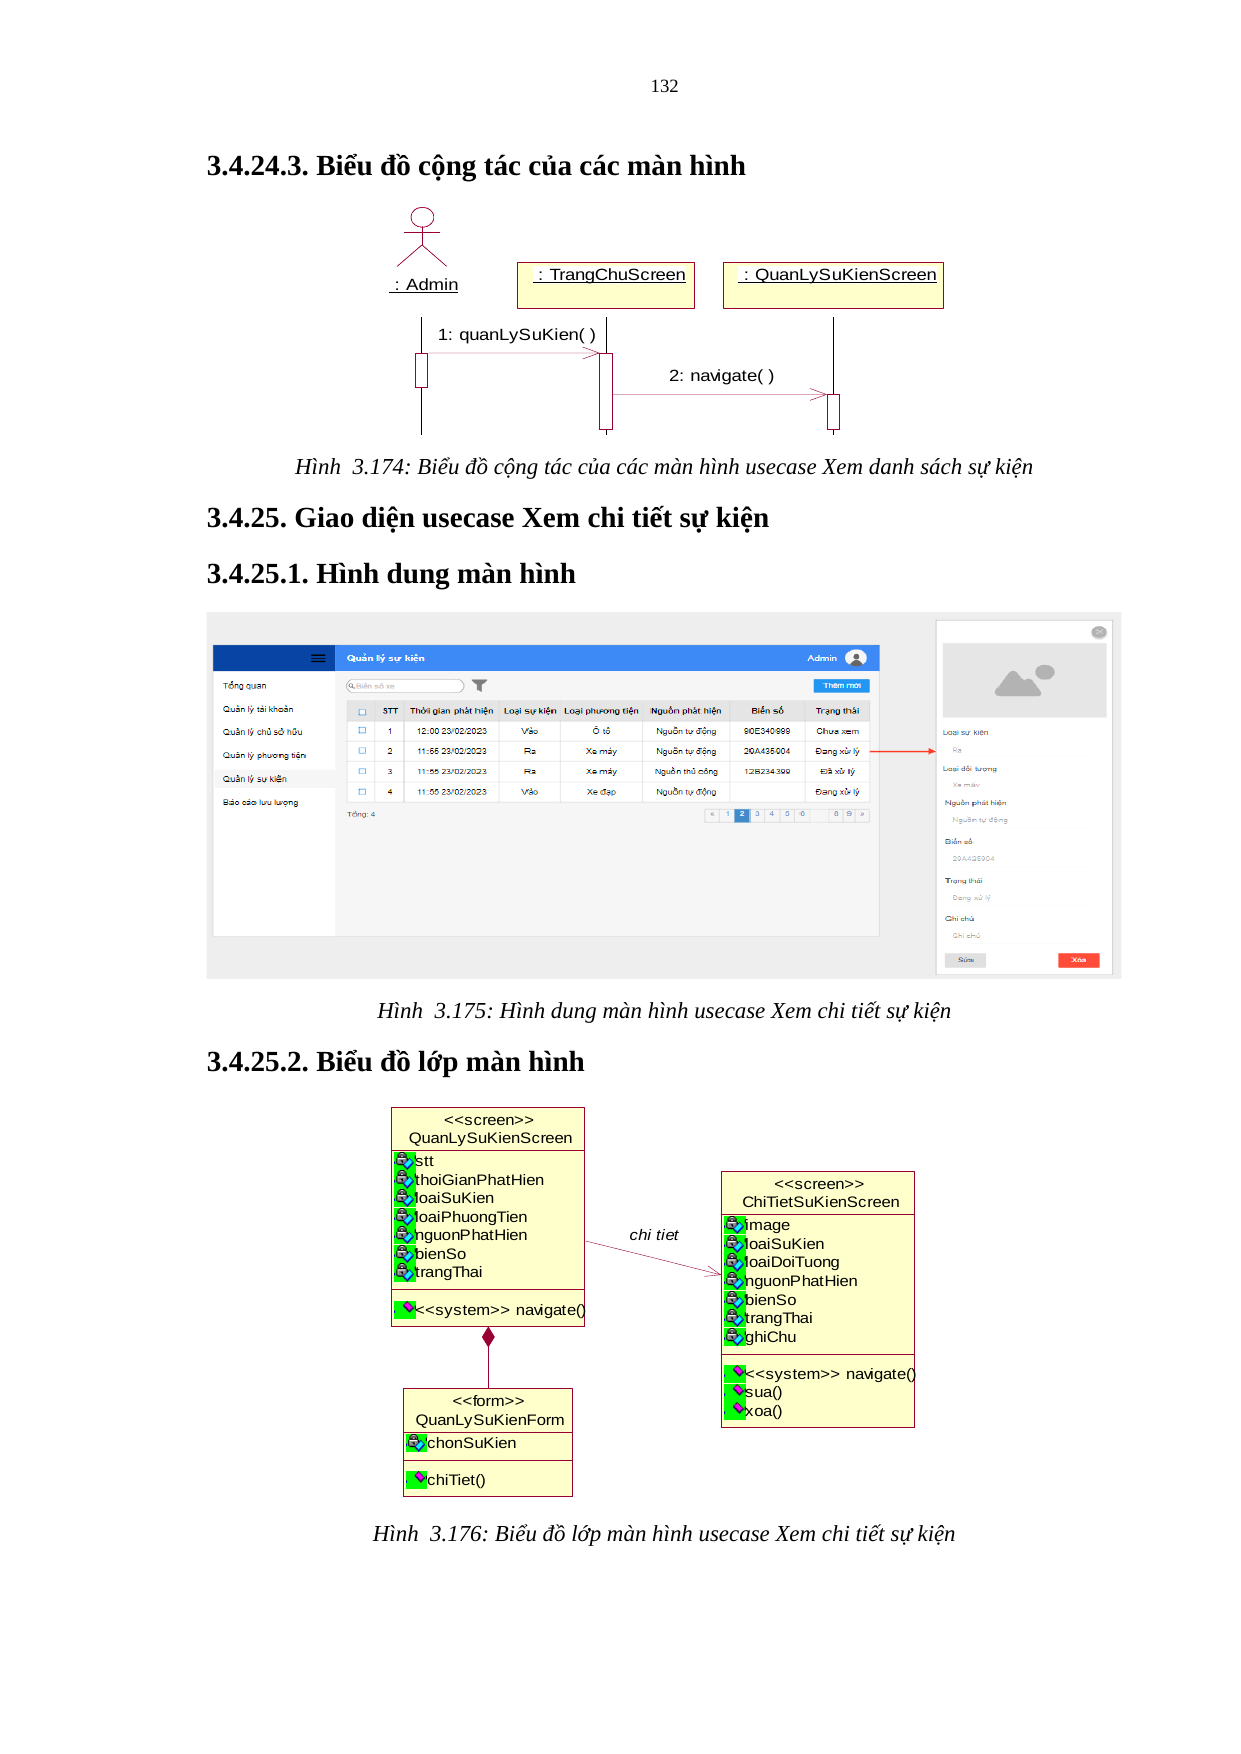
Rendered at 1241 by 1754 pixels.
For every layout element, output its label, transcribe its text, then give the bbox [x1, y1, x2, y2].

subtitle 3.4.25.1. Hình dung màn hình [207, 556, 1122, 589]
picture [206, 612, 1122, 979]
subtitle 3.4.24.3. Biểu đồ cộng tác của các màn hình [207, 148, 1122, 181]
subtitle 3.4.25. Giao diện usecase Xem chi tiết sự kiện [207, 500, 1122, 533]
subtitle 3.4.25.2. Biểu đồ lớp màn hình [207, 1044, 1122, 1077]
